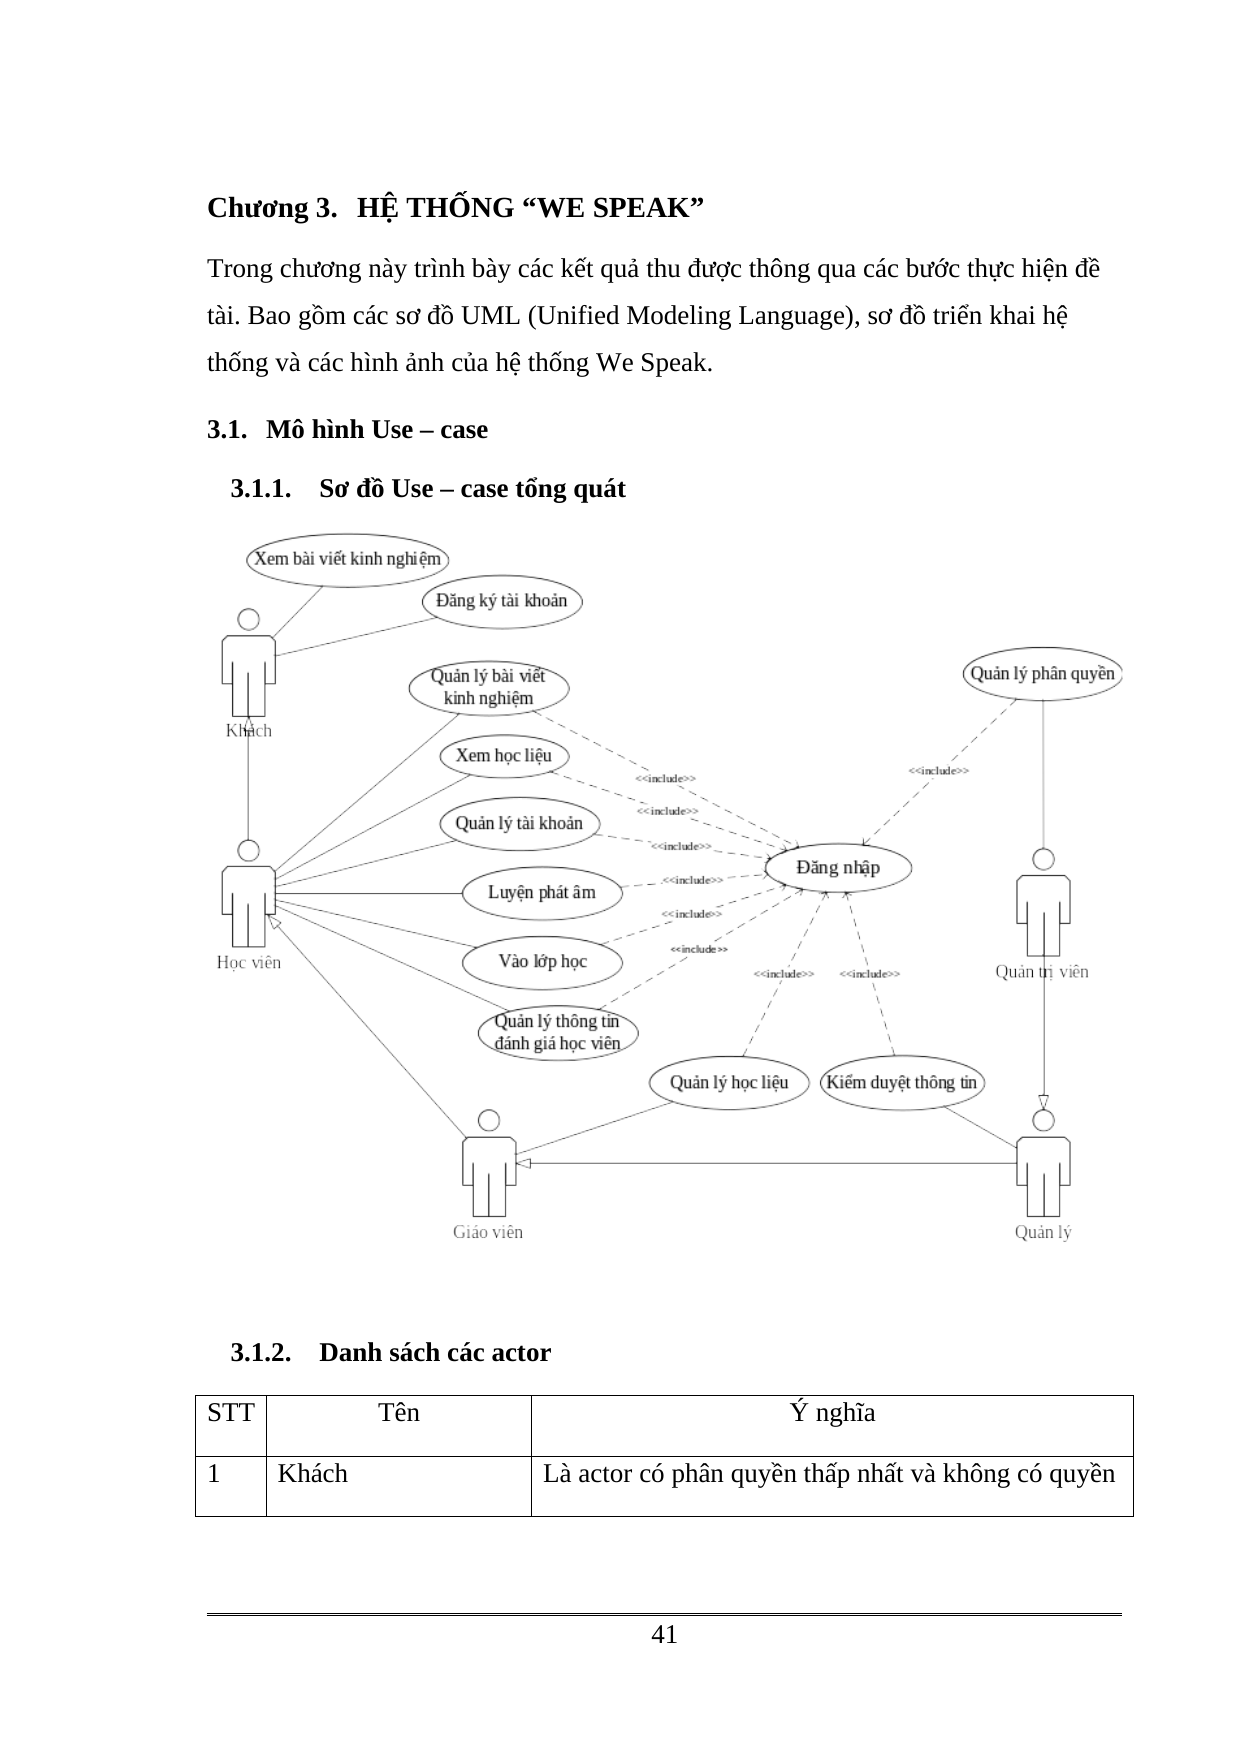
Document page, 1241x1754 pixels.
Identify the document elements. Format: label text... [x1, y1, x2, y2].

table_cell 1 [196, 1457, 266, 1516]
table_header STT [196, 1396, 266, 1456]
table_cell Khách [267, 1457, 531, 1516]
table_header Ý nghĩa [532, 1396, 1133, 1456]
subtitle Danh sách các actor [230, 1336, 1122, 1367]
text Trong chương này trình bày các kết quả thu được thông qua các bước thực hiện đề tài. Bao gồm các sơ đồ UML (Unified Modeling Language), sơ đồ triển khai hệ thống và các hình ảnh của hệ thống We Speak. [207, 252, 1122, 377]
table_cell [532, 1457, 1133, 1516]
subtitle Sơ đồ Use – case tổng quát [230, 472, 1122, 504]
subtitle Mô hình Use – case [207, 413, 1122, 444]
table_header Tên [267, 1396, 531, 1456]
subtitle HỆ THỐNG “WE SPEAK” [207, 190, 1122, 223]
